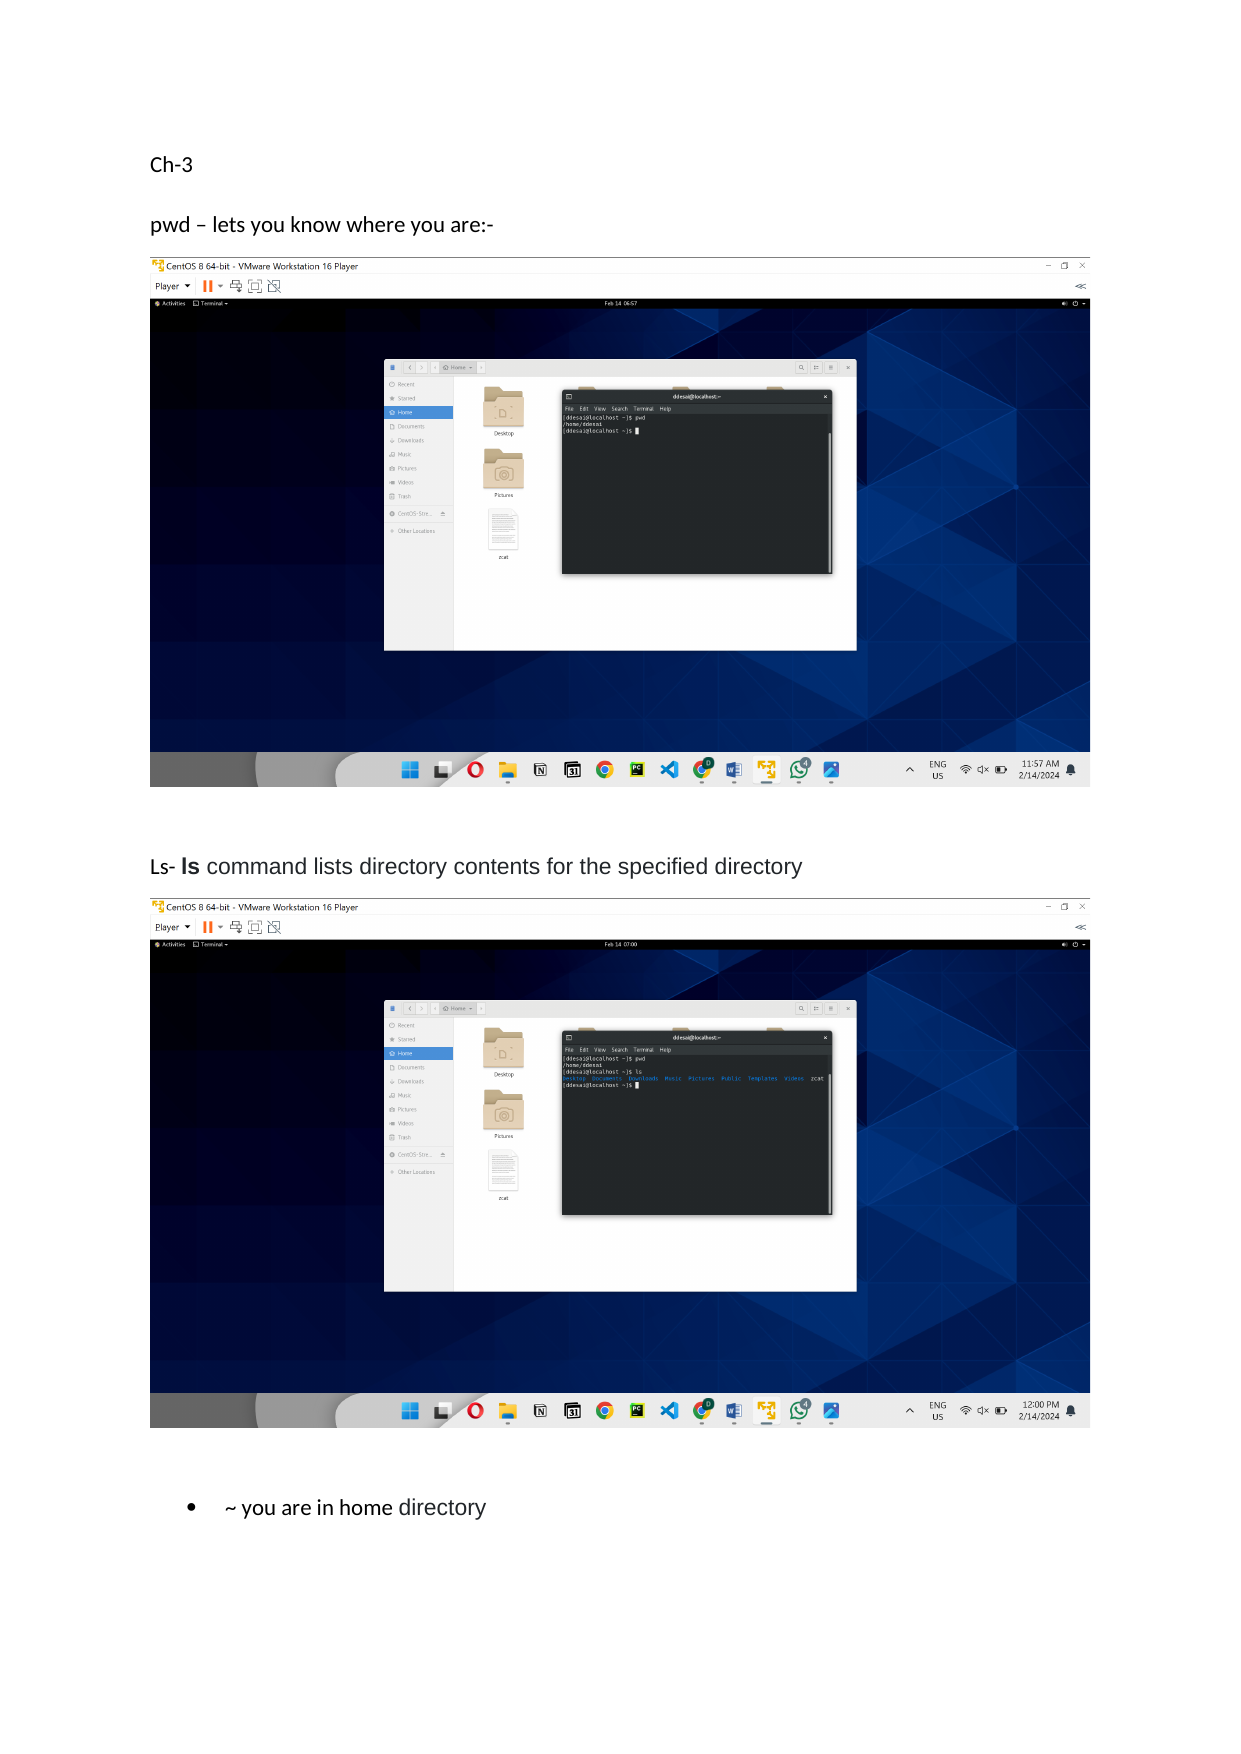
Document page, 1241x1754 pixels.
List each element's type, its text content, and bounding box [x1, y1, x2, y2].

text Ch-3 pwd – lets you know where you are:- [150, 150, 1090, 238]
list ~ you are in home directory [187, 1493, 1090, 1521]
text Ls- ls command lists directory contents for the specified directory [150, 852, 1090, 880]
picture [150, 257, 1091, 787]
picture [150, 898, 1091, 1428]
